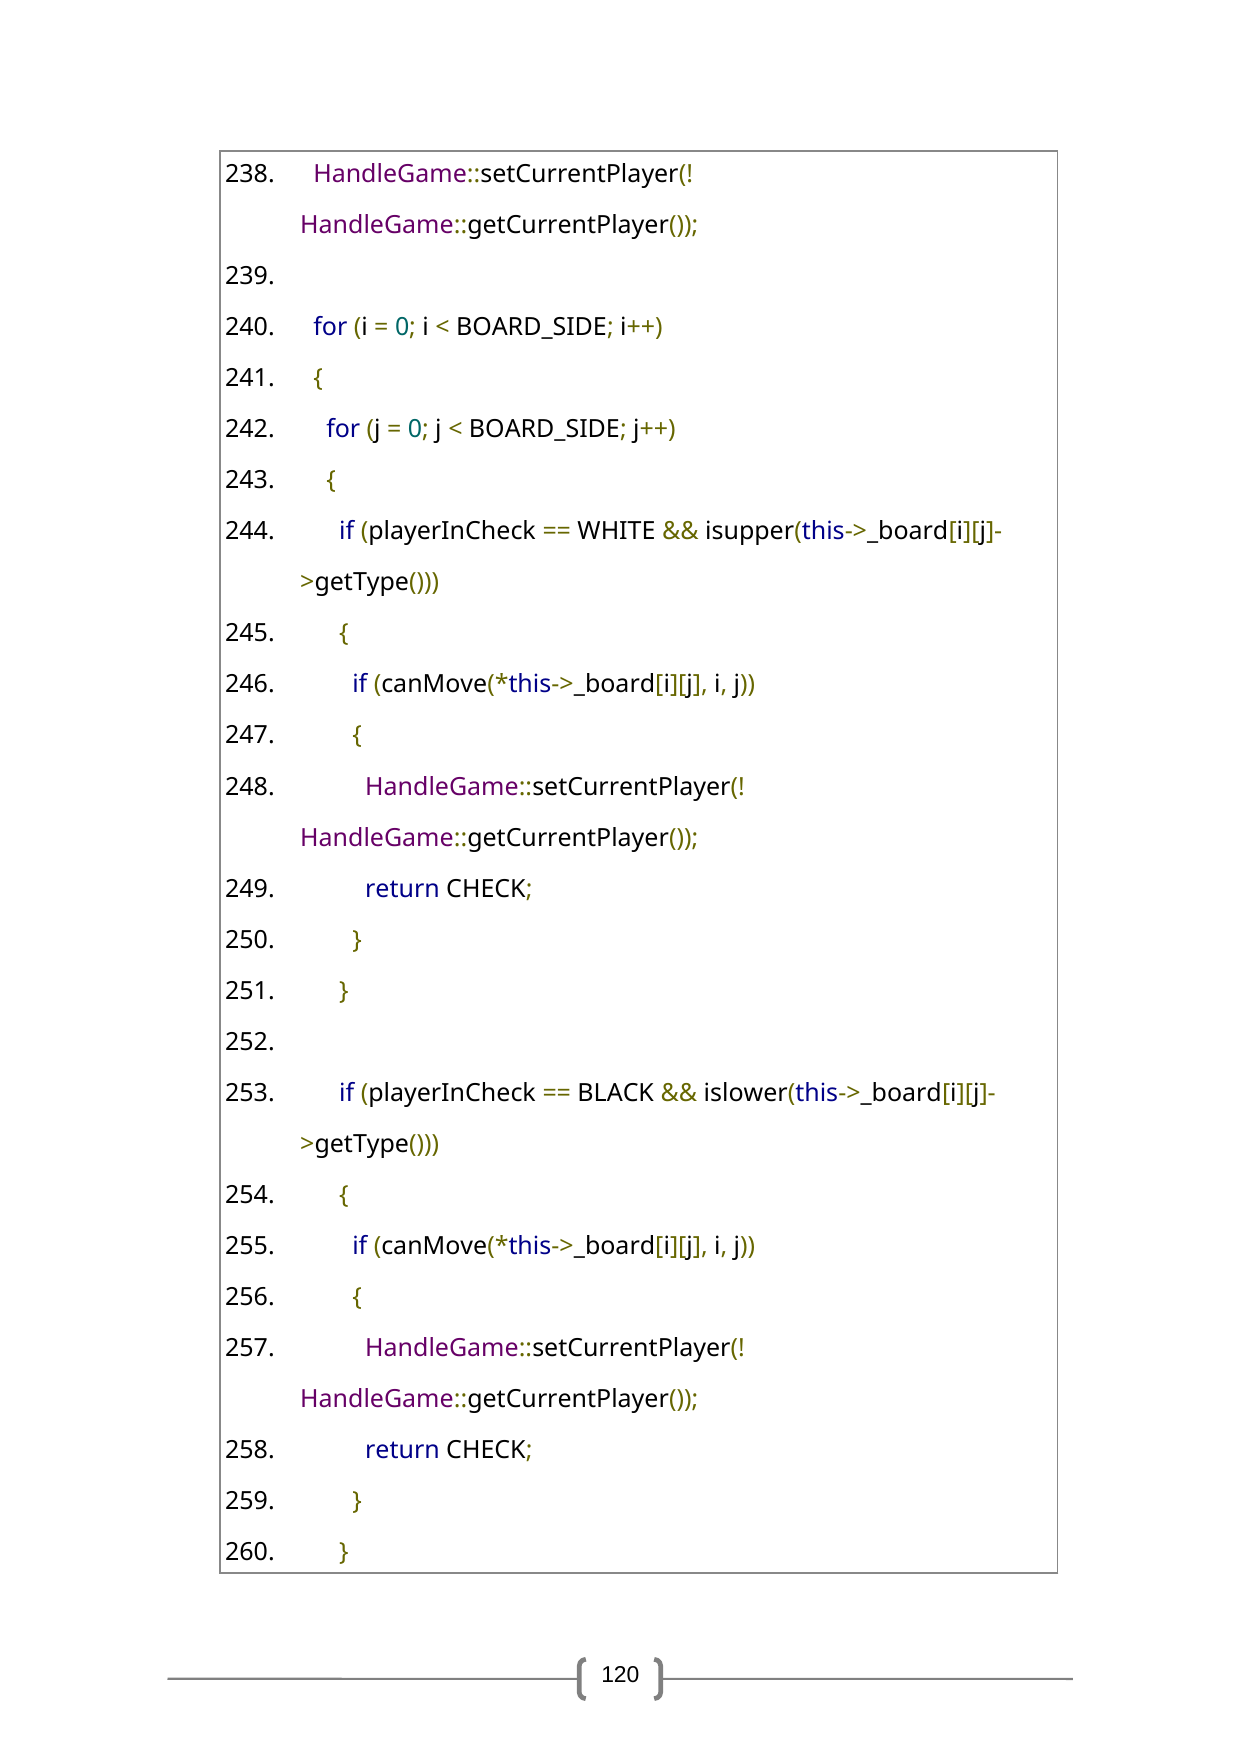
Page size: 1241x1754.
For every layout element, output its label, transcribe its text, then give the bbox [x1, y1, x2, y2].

list HandleGame::setCurrentPlayer(!HandleGame::getCurrentPlayer()); [221, 1324, 1057, 1415]
list for (i = 0; i < BOARD_SIDE; i++) [221, 303, 1057, 343]
list if (canMove(*this->_board[i][j], i, j)) [221, 660, 1057, 700]
list { [221, 1171, 1057, 1211]
list } [221, 1528, 1057, 1572]
list for (j = 0; j < BOARD_SIDE; j++) [221, 405, 1057, 445]
list HandleGame::setCurrentPlayer(!HandleGame::getCurrentPlayer()); [221, 152, 1057, 241]
list if (canMove(*this->_board[i][j], i, j)) [221, 1222, 1057, 1262]
list return CHECK; [221, 864, 1057, 904]
list { [221, 609, 1057, 649]
list } [221, 967, 1057, 1006]
list return CHECK; [221, 1426, 1057, 1466]
list { [221, 456, 1057, 496]
list } [221, 1477, 1057, 1517]
list { [221, 711, 1057, 751]
list if (playerInCheck == BLACK && islower(this->_board[i][j]->getType())) [221, 1069, 1057, 1159]
list { [221, 354, 1057, 394]
list HandleGame::setCurrentPlayer(!HandleGame::getCurrentPlayer()); [221, 762, 1057, 853]
list { [221, 1273, 1057, 1313]
list if (playerInCheck == WHITE && isupper(this->_board[i][j]->getType())) [221, 507, 1057, 598]
list } [221, 916, 1057, 955]
